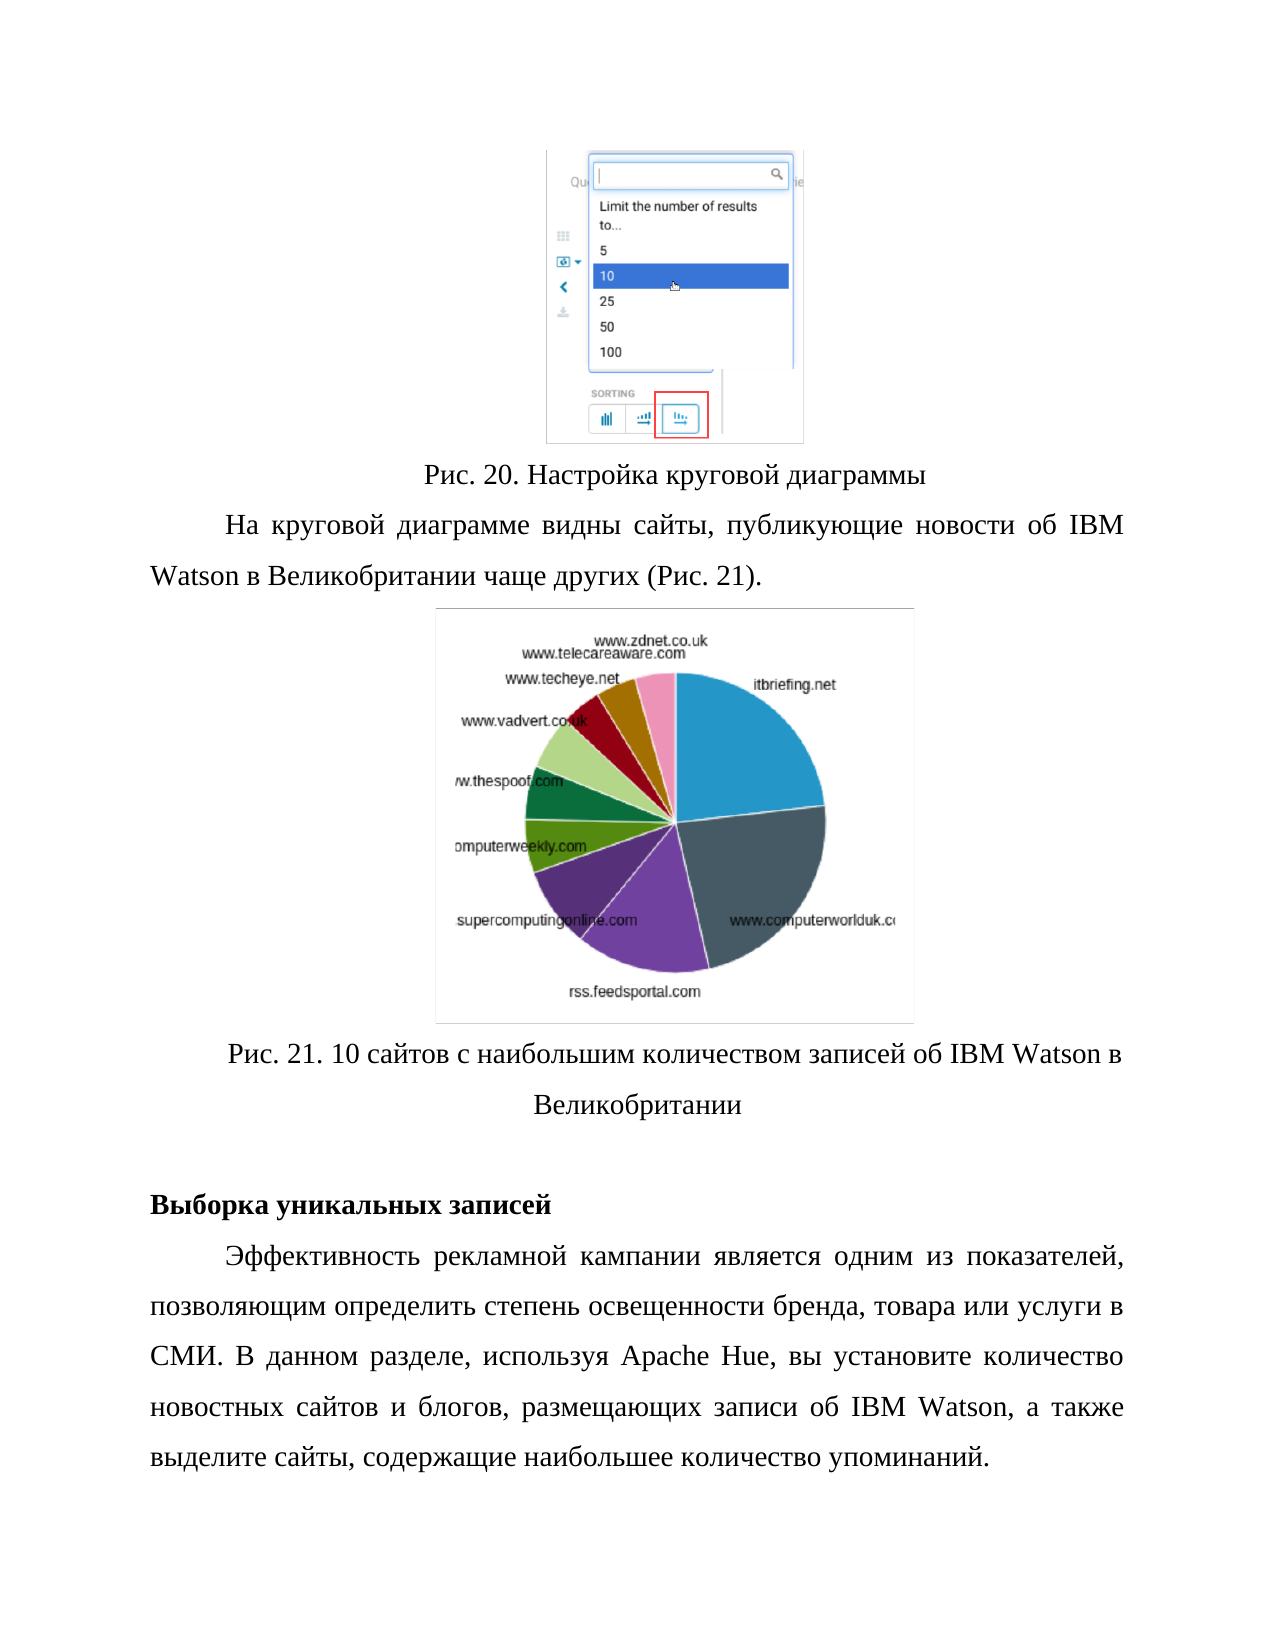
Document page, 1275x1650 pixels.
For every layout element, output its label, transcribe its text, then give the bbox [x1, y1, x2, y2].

subtitle Выборка уникальных записей [150, 1187, 1125, 1221]
text Рис. 20. Настройка круговой диаграммы [150, 457, 1125, 491]
text Рис. 21. 10 сайтов с наибольшим количеством записей об IBM Watson в Великобритании [150, 1037, 1125, 1120]
text Эффективность рекламной кампании является одним из показателей, позволяющим определить степень освещенности бренда, товара или услуги в СМИ. В данном разделе, используя Apache Hue, вы установите количество новостных сайтов и блогов, размещающих записи об IBM Watson, а также выделите сайты, содержащие наибольшее количество упоминаний. [150, 1238, 1125, 1473]
text На круговой диаграмме видны сайты, публикующие новости об IBM Watson в Великобритании чаще других (Рис. 21). [150, 507, 1125, 591]
picture [435, 608, 915, 1024]
picture [546, 150, 804, 444]
